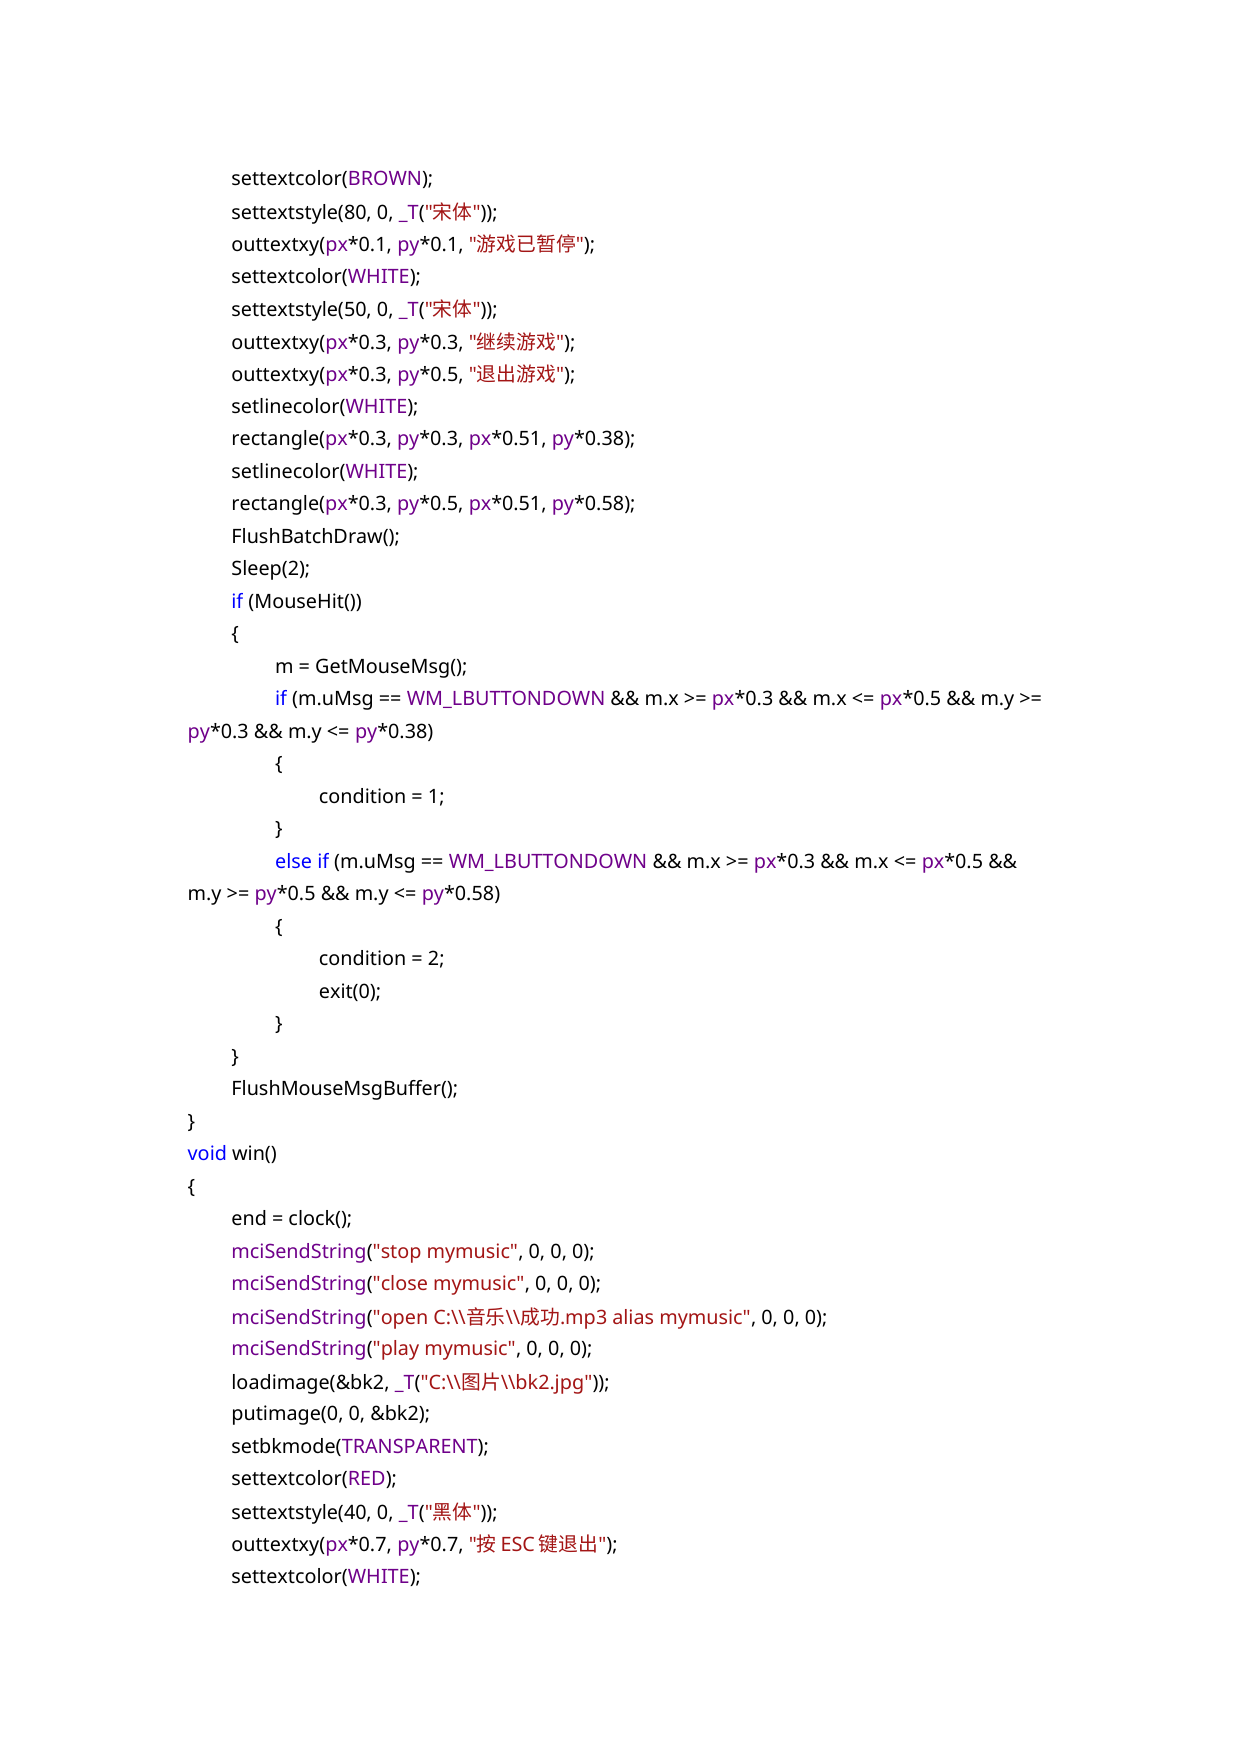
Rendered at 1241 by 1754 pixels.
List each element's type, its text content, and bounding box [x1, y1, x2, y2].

text } [187, 812, 1053, 844]
text mciSendString("close mymusic", 0, 0, 0); [187, 1267, 1053, 1299]
text settextstyle(50, 0, _T("宋体")); [187, 292, 1053, 324]
text settextstyle(80, 0, _T("宋体")); [187, 194, 1053, 227]
text { [187, 747, 1053, 779]
text settextcolor(RED); [187, 1462, 1053, 1494]
text void win() [187, 1137, 1053, 1169]
text setbkmode(TRANSPARENT); [187, 1429, 1053, 1462]
text setlinecolor(WHITE); [187, 454, 1053, 487]
text settextcolor(WHITE); [187, 259, 1053, 292]
text end = clock(); [187, 1202, 1053, 1234]
text if (MouseHit()) [187, 584, 1053, 617]
text FlushMouseMsgBuffer(); [187, 1072, 1053, 1104]
text } [187, 1007, 1053, 1039]
text settextcolor(BROWN); [187, 162, 1053, 194]
text rectangle(px*0.3, py*0.3, px*0.51, py*0.38); [187, 422, 1053, 454]
text Sleep(2); [187, 552, 1053, 584]
text FlushBatchDraw(); [187, 519, 1053, 552]
text else if (m.uMsg == WM_LBUTTONDOWN && m.x >= px*0.3 && m.x <= px*0.5 && m.y >= py*0.5 && m.y <= py*0.58) [187, 844, 1053, 909]
text mciSendString("open C:\\音乐\\成功.mp3 alias mymusic", 0, 0, 0); [187, 1299, 1053, 1332]
text exit(0); [187, 974, 1053, 1007]
text rectangle(px*0.3, py*0.5, px*0.51, py*0.58); [187, 487, 1053, 519]
text settextstyle(40, 0, _T("黑体")); [187, 1494, 1053, 1527]
text m = GetMouseMsg(); [187, 649, 1053, 682]
text mciSendString("play mymusic", 0, 0, 0); [187, 1332, 1053, 1364]
text condition = 1; [187, 779, 1053, 812]
text settextcolor(WHITE); [187, 1559, 1053, 1592]
text outtextxy(px*0.3, py*0.3, "继续游戏"); [187, 324, 1053, 357]
text mciSendString("stop mymusic", 0, 0, 0); [187, 1234, 1053, 1267]
text { [187, 617, 1053, 649]
text outtextxy(px*0.7, py*0.7, "按ESC键退出"); [187, 1527, 1053, 1559]
text { [187, 1169, 1053, 1202]
text condition = 2; [187, 942, 1053, 974]
text } [187, 1039, 1053, 1072]
text { [187, 909, 1053, 942]
text putimage(0, 0, &bk2); [187, 1397, 1053, 1429]
text } [187, 1104, 1053, 1137]
text outtextxy(px*0.1, py*0.1, "游戏已暂停"); [187, 227, 1053, 259]
text setlinecolor(WHITE); [187, 389, 1053, 422]
text outtextxy(px*0.3, py*0.5, "退出游戏"); [187, 357, 1053, 389]
text if (m.uMsg == WM_LBUTTONDOWN && m.x >= px*0.3 && m.x <= px*0.5 && m.y >= py*0.3 && m.y <= py*0.38) [187, 682, 1053, 747]
text loadimage(&bk2, _T("C:\\图片\\bk2.jpg")); [187, 1364, 1053, 1397]
